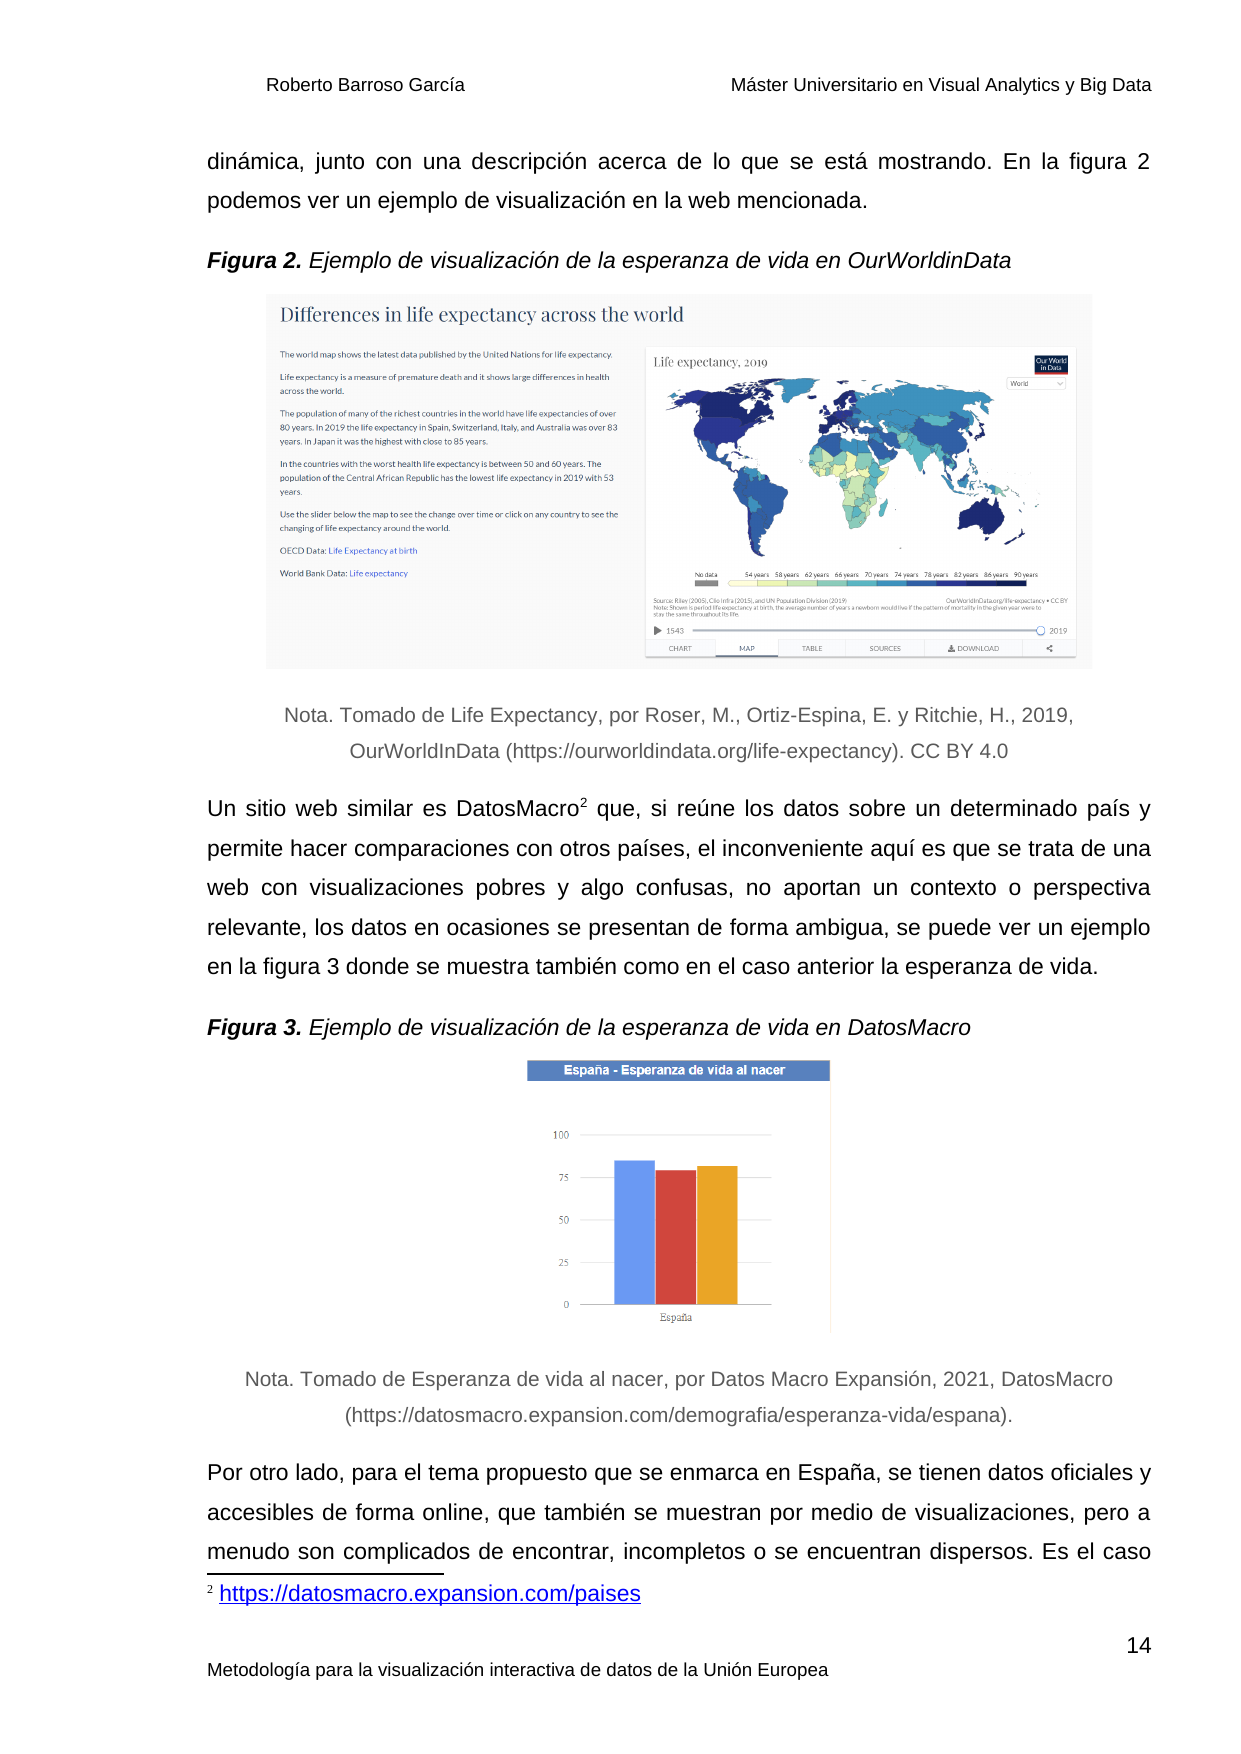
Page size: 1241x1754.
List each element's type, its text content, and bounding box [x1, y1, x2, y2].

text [207, 148, 1152, 213]
picture [266, 294, 1093, 669]
text Figura 3. Ejemplo de visualización de la esperanza de vida en DatosMacro [207, 1014, 1152, 1040]
text Nota. Tomado de Life Expectancy, por Roser, M., Ortiz-Espina, E. y Ritchie, H., 2019, OurWorldInData (https://ourworldindata.org/life-expectancy). CC BY 4.0 [207, 703, 1152, 763]
text Figura 2. Ejemplo de visualización de la esperanza de vida en OurWorldinData [207, 247, 1152, 274]
picture [527, 1060, 832, 1333]
text Nota. Tomado de Esperanza de vida al nacer, por Datos Macro Expansión, 2021, DatosMacro (https://datosmacro.expansion.com/demografia/esperanza-vida/espana). [207, 1366, 1152, 1426]
text Un sitio web similar es DatosMacro que, si reúne los datos sobre un determinado país y permite hacer comparaciones con otros países, el inconveniente aquí es que se trata de una web con visualizaciones pobres y algo confusas, no aportan un contexto o perspectiva relevante, los datos en ocasiones se presentan de forma ambigua, se puede ver un ejemplo en la figura 3 donde se muestra también como en el caso anterior la esperanza de vida. [207, 795, 1152, 980]
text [207, 1459, 1152, 1564]
